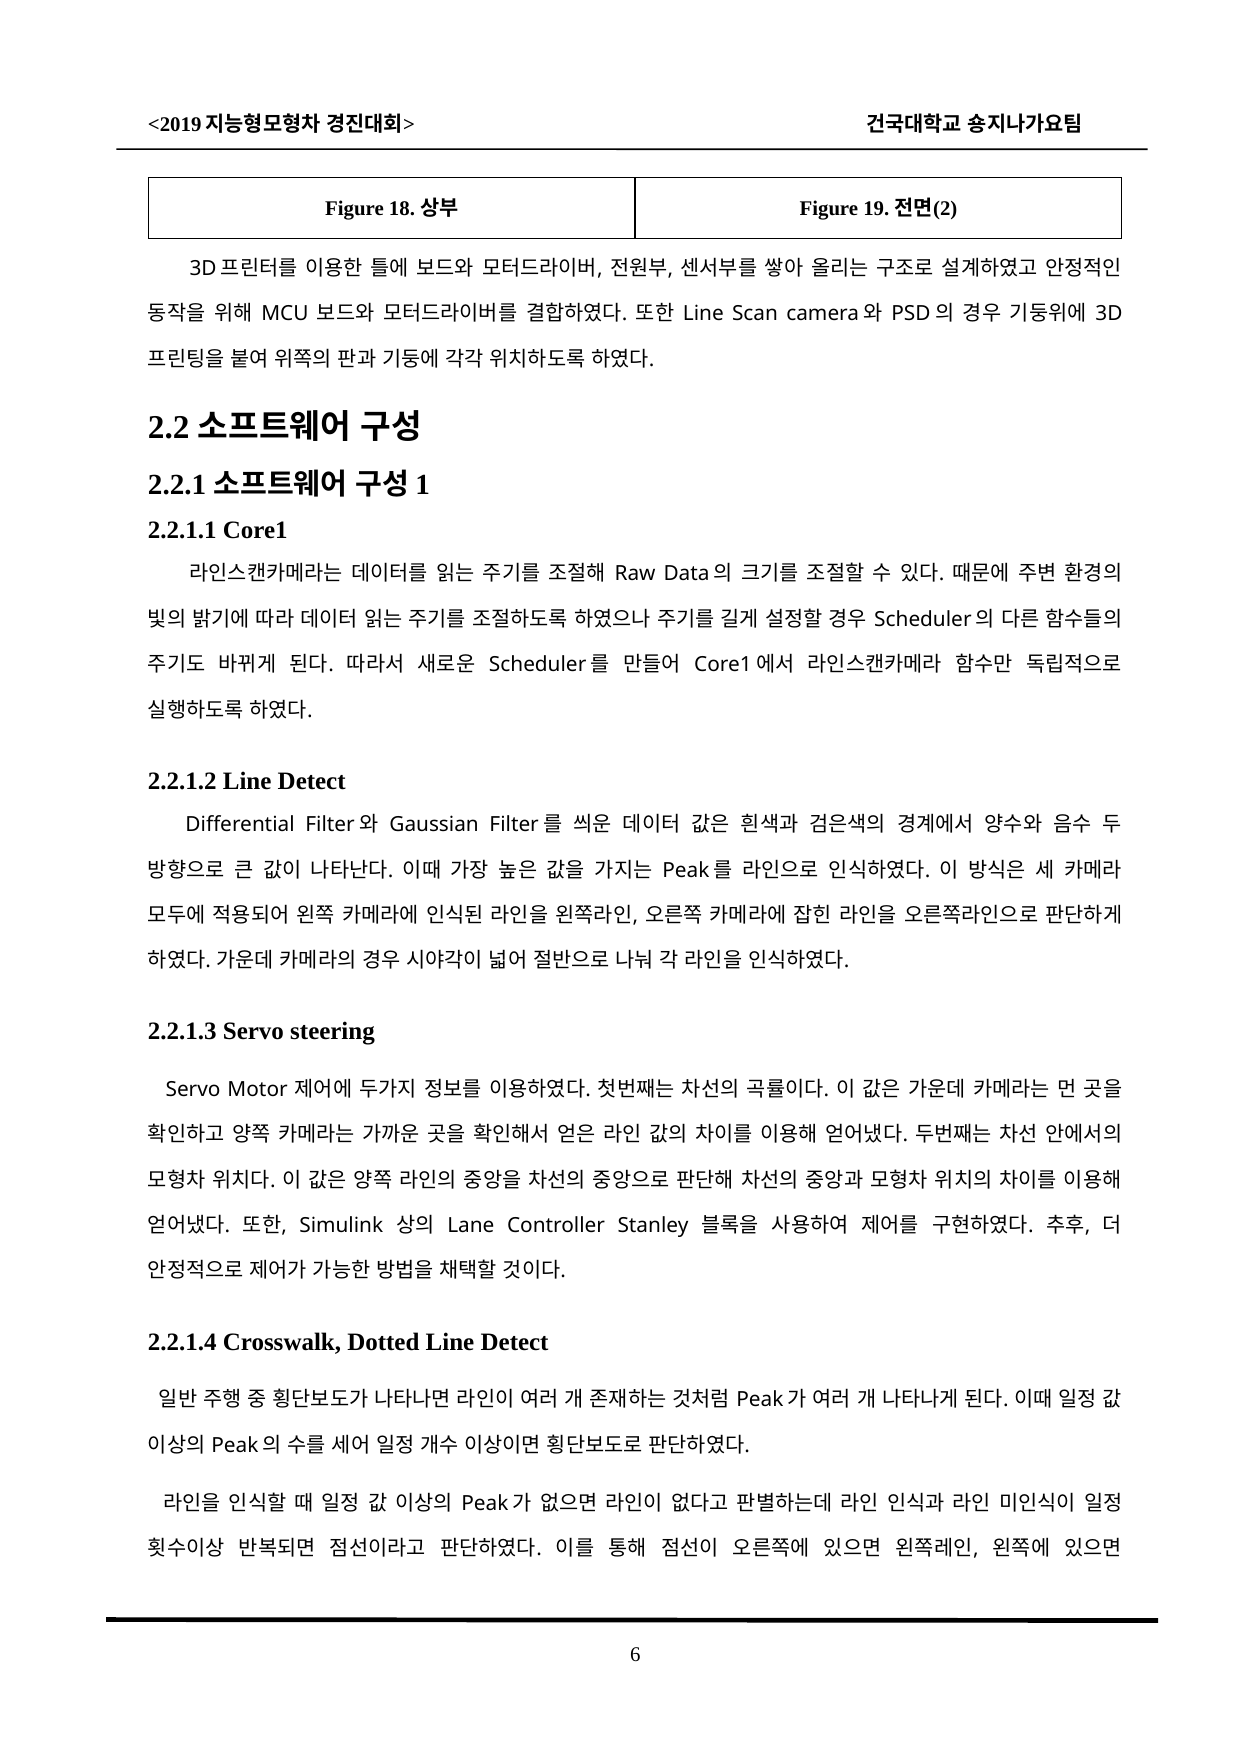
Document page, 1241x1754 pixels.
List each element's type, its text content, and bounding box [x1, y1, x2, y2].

text 2.2 소프트웨어 구성 [148, 400, 1122, 448]
text 2.2.1.1 Core1 [148, 515, 1122, 544]
text Servo Motor 제어에 두가지 정보를 이용하였다. 첫번째는 차선의 곡률이다. 이 값은 가운데 카메라는 먼 곳을 확인하고 양쪽 카메라는 가까운 곳을 확인해서 얻은 라인 값의 차이를 이용해 얻어냈다. 두번째는 차선 안에서의 모형차 위치다. 이 값은 양쪽 라인의 중앙을 차선의 중앙으로 판단해 차선의 중앙과 모형차 위치의 차이를 이용해 얻어냈다. 또한, Simulink 상의 Lane Controller Stanley 블록을 사용하여 제어를 구현하였다. 추후, 더 안정적으로 제어가 가능한 방법을 채택할 것이다. [148, 1072, 1122, 1284]
text 2.2.1.4 Crosswalk, Dotted Line Detect [148, 1327, 1122, 1356]
text 2.2.1 소프트웨어 구성1 [148, 461, 1122, 503]
text 3D프린터를 이용한 틀에 보드와 모터드라이버, 전원부, 센서부를 쌓아 올리는 구조로 설계하였고 안정적인 동작을 위해 MCU 보드와 모터드라이버를 결합하였다. 또한 Line Scan camera와 PSD의 경우 기둥위에 3D프린팅을 붙여 위쪽의 판과 기둥에 각각 위치하도록 하였다. [148, 251, 1122, 372]
text Differential Filter와 Gaussian Filter를 씌운 데이터 값은 흰색과 검은색의 경계에서 양수와 음수 두 방향으로 큰 값이 나타난다. 이때 가장 높은 값을 가지는 Peak를 라인으로 인식하였다. 이 방식은 세 카메라 모두에 적용되어 왼쪽 카메라에 인식된 라인을 왼쪽라인, 오른쪽 카메라에 잡힌 라인을 오른쪽라인으로 판단하게 하였다. 가운데 카메라의 경우 시야각이 넓어 절반으로 나눠 각 라인을 인식하였다. [148, 807, 1122, 974]
text 2.2.1.2 Line Detect [148, 766, 1122, 795]
text 2.2.1.3 Servo steering [148, 1016, 1122, 1045]
text 일반 주행 중 횡단보도가 나타나면 라인이 여러 개 존재하는 것처럼 Peak가 여러 개 나타나게 된다. 이때 일정 값 이상의 Peak의 수를 세어 일정 개수 이상이면 횡단보도로 판단하였다. [148, 1383, 1122, 1458]
text 라인스캔카메라는 데이터를 읽는 주기를 조절해 Raw Data의 크기를 조절할 수 있다. 때문에 주변 환경의 빛의 밝기에 따라 데이터 읽는 주기를 조절하도록 하였으나 주기를 길게 설정할 경우 Scheduler의 다른 함수들의 주기도 바뀌게 된다. 따라서 새로운 Scheduler를 만들어 Core1에서 라인스캔카메라 함수만 독립적으로 실행하도록 하였다. [148, 557, 1122, 723]
table_cell Figure 18. 상부 [149, 178, 634, 238]
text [148, 1486, 1122, 1562]
table_cell Figure 19. 전면(2) [636, 178, 1121, 238]
